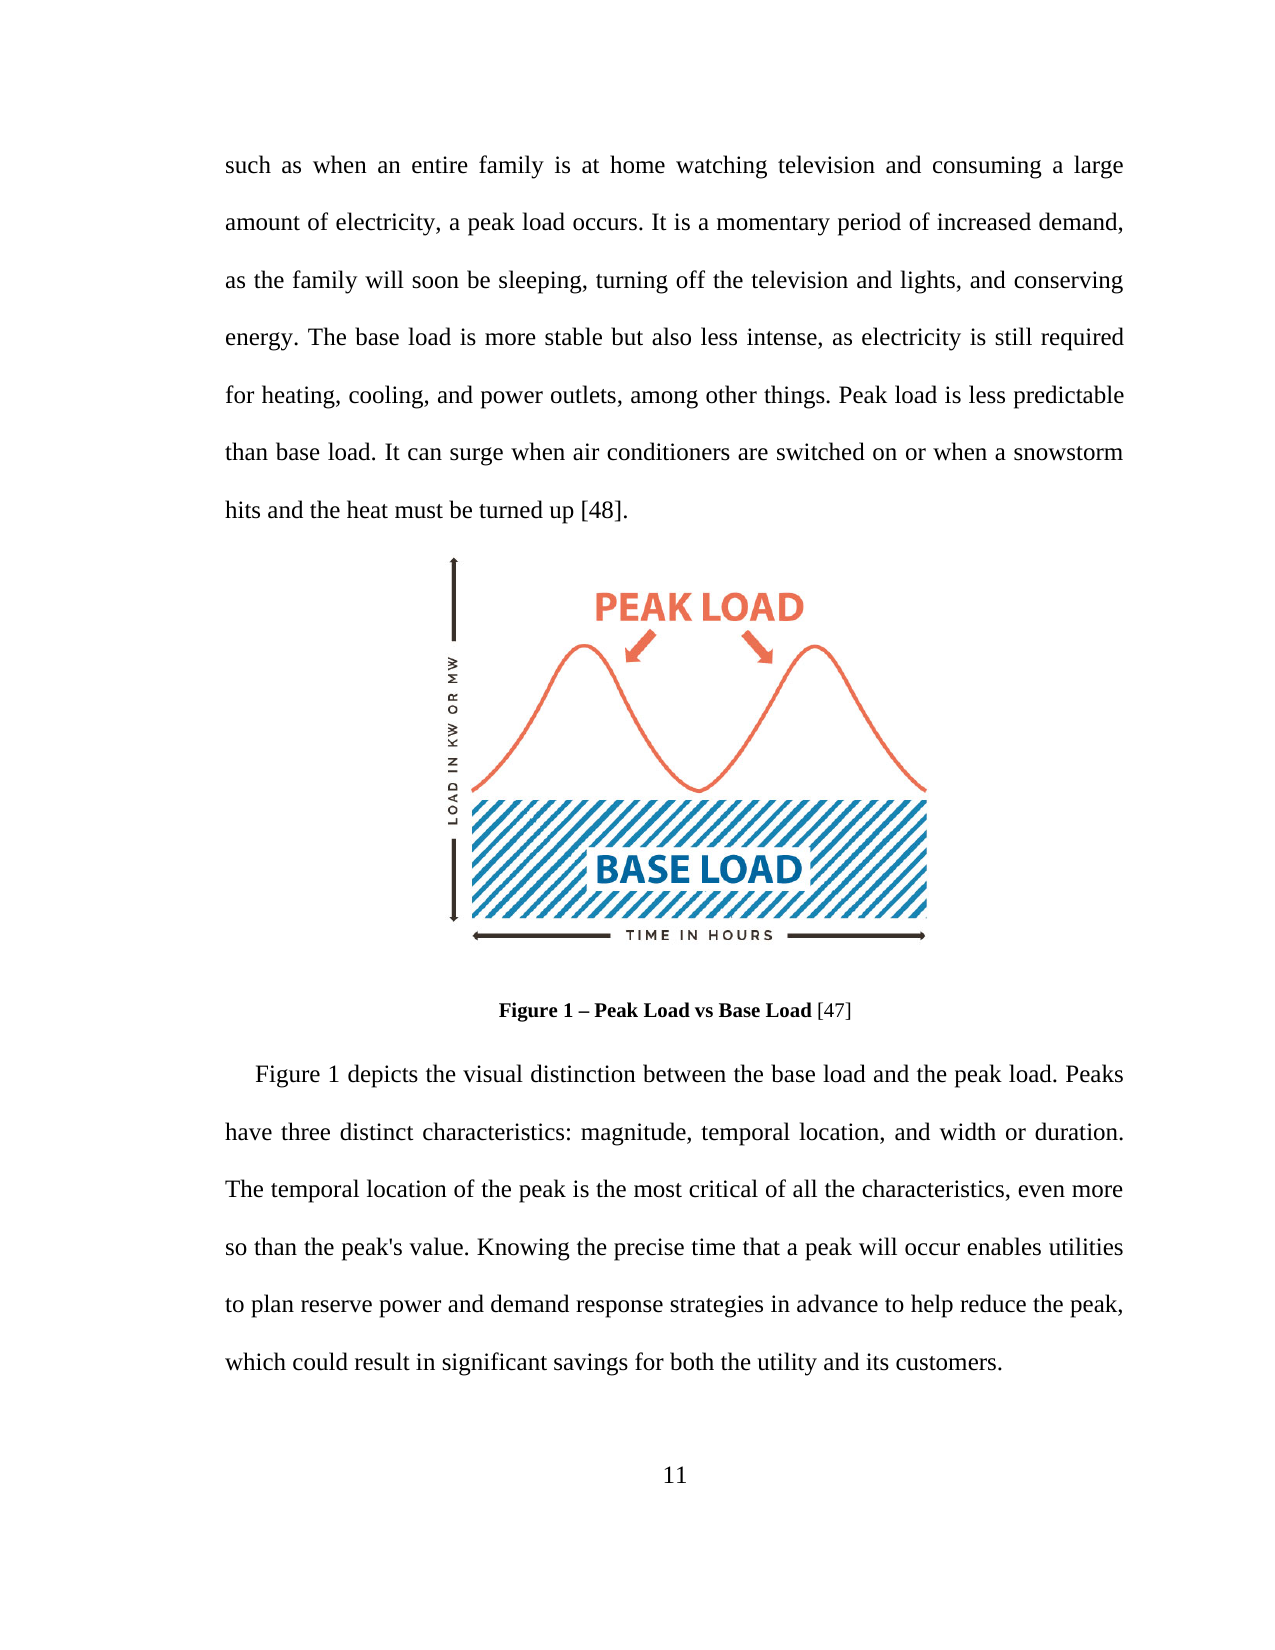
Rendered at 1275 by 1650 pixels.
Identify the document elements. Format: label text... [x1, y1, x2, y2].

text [225, 150, 1125, 524]
picture [434, 552, 946, 958]
text Figure 1 depicts the visual distinction between the base load and the peak load. Peaks have three distinct characteristics: magnitude, temporal location, and width or duration. The temporal location of the peak is the most critical of all the characteristics, even more so than the peak's value. Knowing the precise time that a peak will occur enables utilities to plan reserve power and demand response strategies in advance to help reduce the peak, which could result in significant savings for both the utility and its customers. [225, 1059, 1125, 1375]
